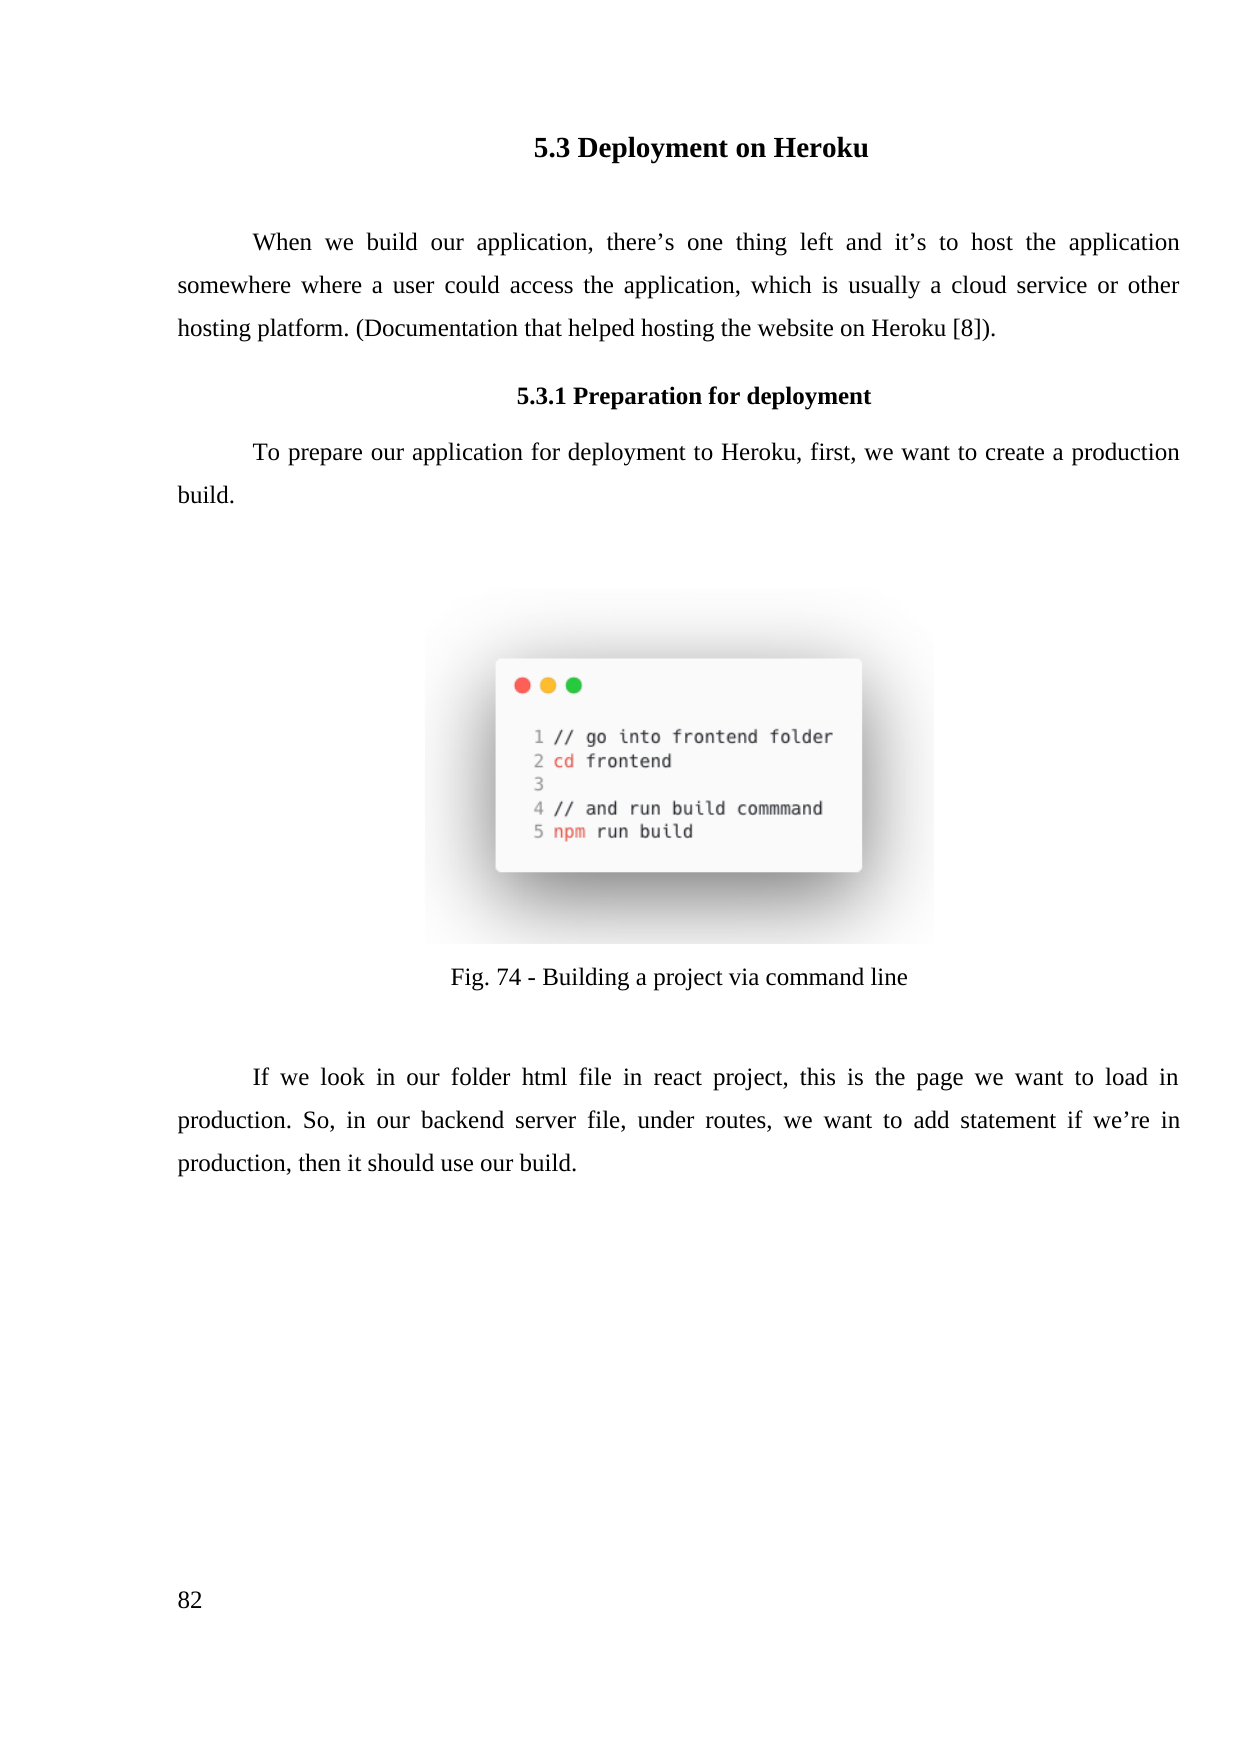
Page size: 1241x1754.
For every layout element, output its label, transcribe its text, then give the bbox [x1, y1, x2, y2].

subtitle 5.3 Deployment on Heroku [222, 131, 1181, 164]
text When we build our application, there’s one thing left and it’s to host the application somewhere where a user could access the application, which is usually a cloud service or other hosting platform. (Documentation that helped hosting the website on Heroku [8]). [177, 227, 1181, 342]
text If we look in our folder html file in react project, this is the page we want to load in production. So, in our backend server file, under routes, we want to add statement if we’re in production, then it should use our build. [177, 1062, 1181, 1177]
text To prepare our application for deployment to Heroku, first, we want to create a production build. [177, 437, 1181, 509]
subtitle 5.3.1 Preparation for deployment [207, 381, 1181, 410]
picture [424, 588, 934, 944]
